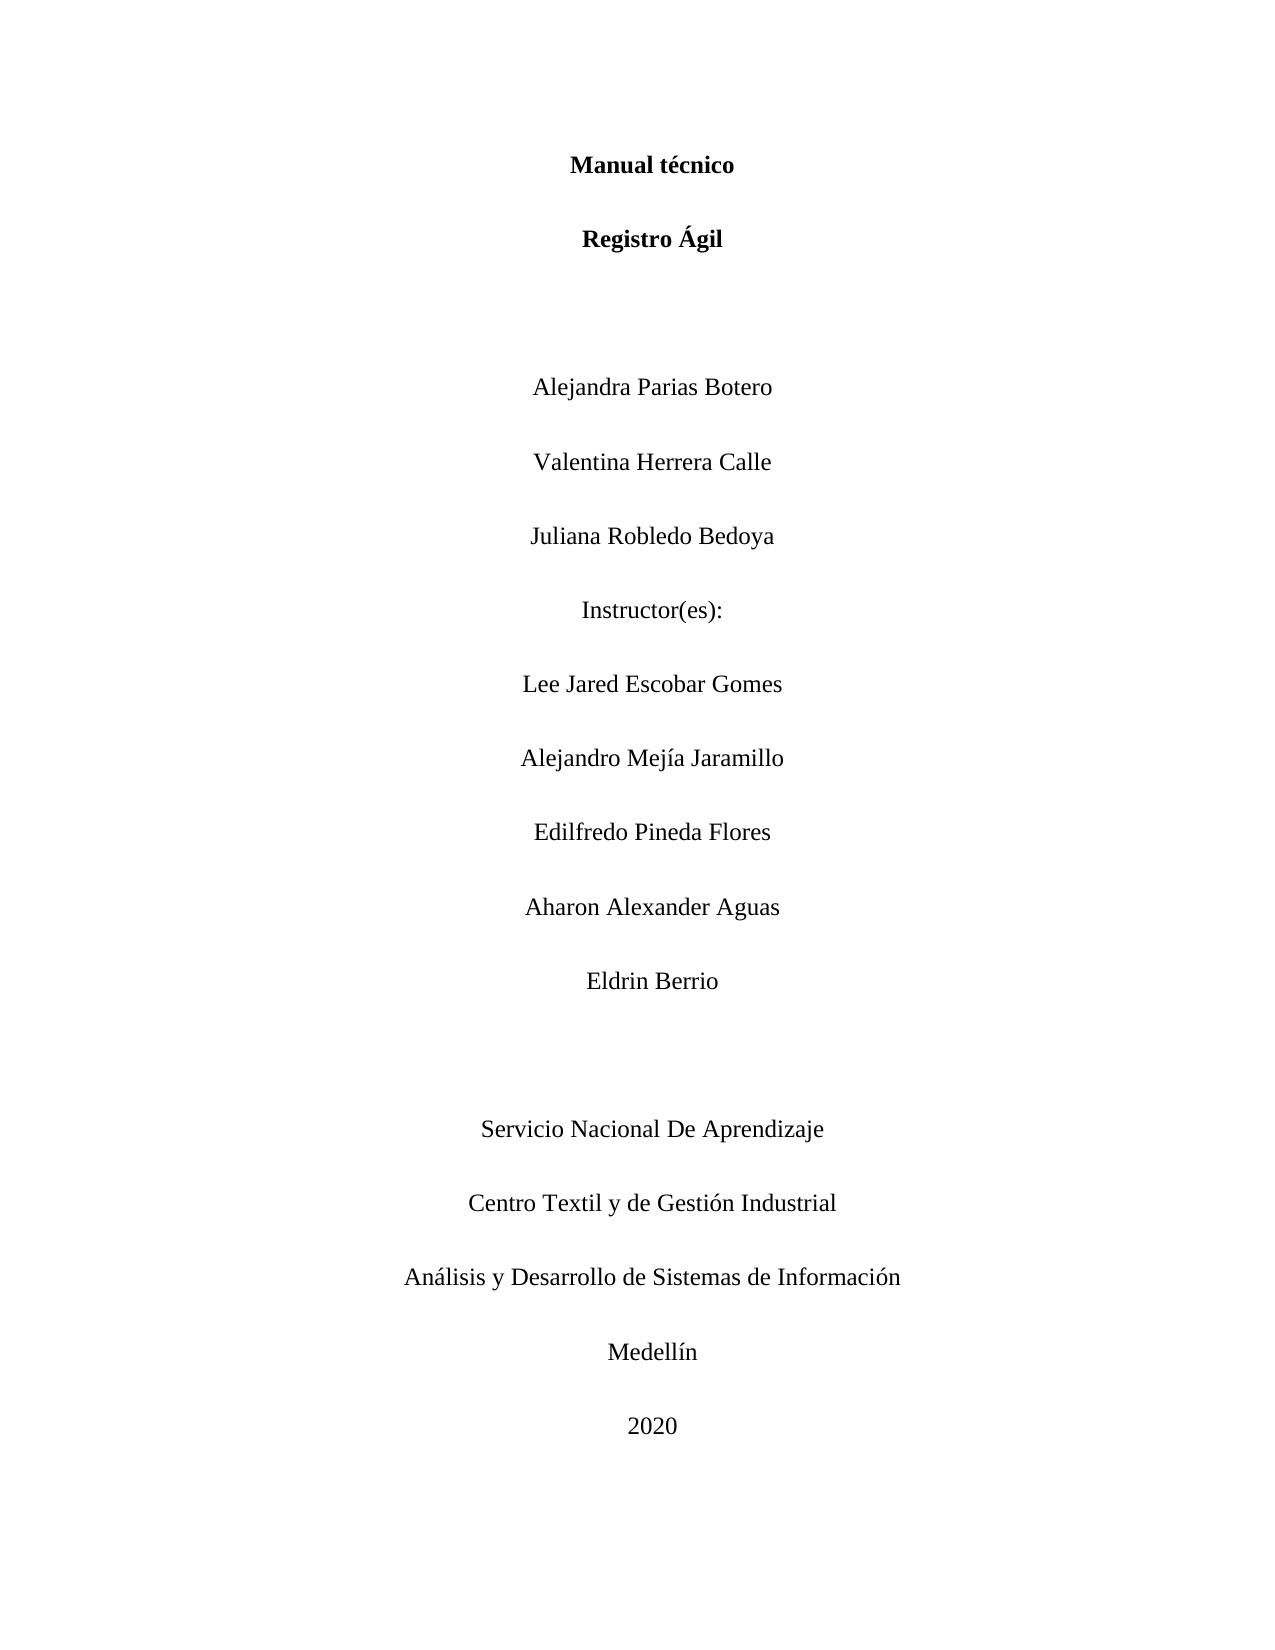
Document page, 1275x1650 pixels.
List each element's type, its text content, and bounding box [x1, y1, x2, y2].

text Manual técnico [150, 150, 1125, 179]
text Lee Jared Escobar Gomes [150, 669, 1125, 698]
text Centro Textil y de Gestión Industrial [150, 1188, 1125, 1217]
text Alejandra Parias Botero [150, 372, 1125, 401]
text Servicio Nacional De Aprendizaje [150, 1114, 1125, 1143]
text Juliana Robledo Bedoya [150, 521, 1125, 549]
text Alejandro Mejía Jaramillo [150, 743, 1125, 772]
text Eldrin Berrio [150, 966, 1125, 994]
text 2020 [150, 1411, 1125, 1439]
text Registro Ágil [150, 224, 1125, 253]
text Aharon Alexander Aguas [150, 892, 1125, 920]
text Instructor(es): [150, 595, 1125, 624]
text Valentina Herrera Calle [150, 447, 1125, 475]
text Medellín [150, 1337, 1125, 1365]
text Análisis y Desarrollo de Sistemas de Información [150, 1262, 1125, 1291]
text Edilfredo Pineda Flores [150, 817, 1125, 846]
